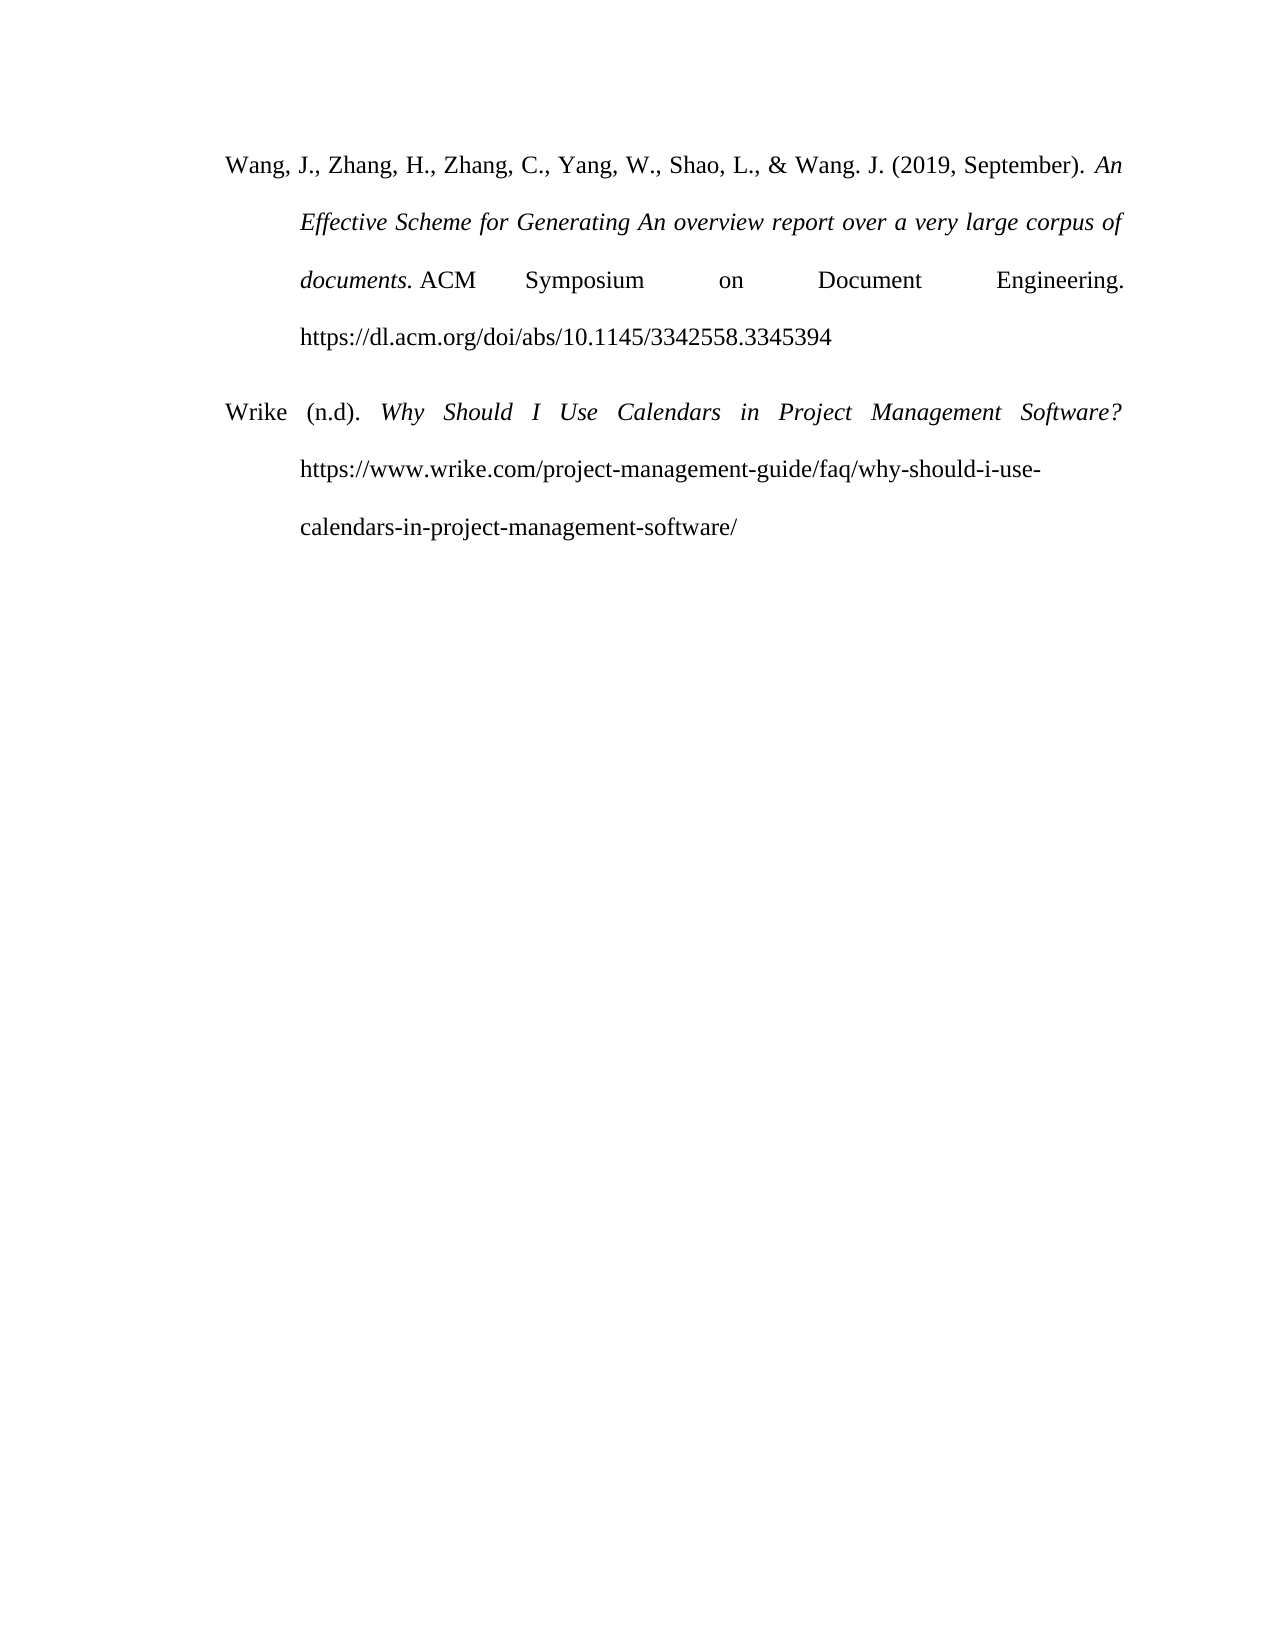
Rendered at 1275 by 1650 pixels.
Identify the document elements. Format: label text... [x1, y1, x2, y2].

text Wrike (n.d). Why Should I Use Calendars in Project Management Software? https://www.wrike.com/project-management-guide/faq/why-should-i-use-calendars-in-project-management-software/ [225, 397, 1125, 540]
text Wang, J., Zhang, H., Zhang, C., Yang, W., Shao, L., & Wang. J. (2019, September). An Effective Scheme for Generating An overview report over a very large corpus of documents. ACM Symposium on Document Engineering. https://dl.acm.org/doi/abs/10.1145/3342558.3345394 [225, 150, 1125, 351]
